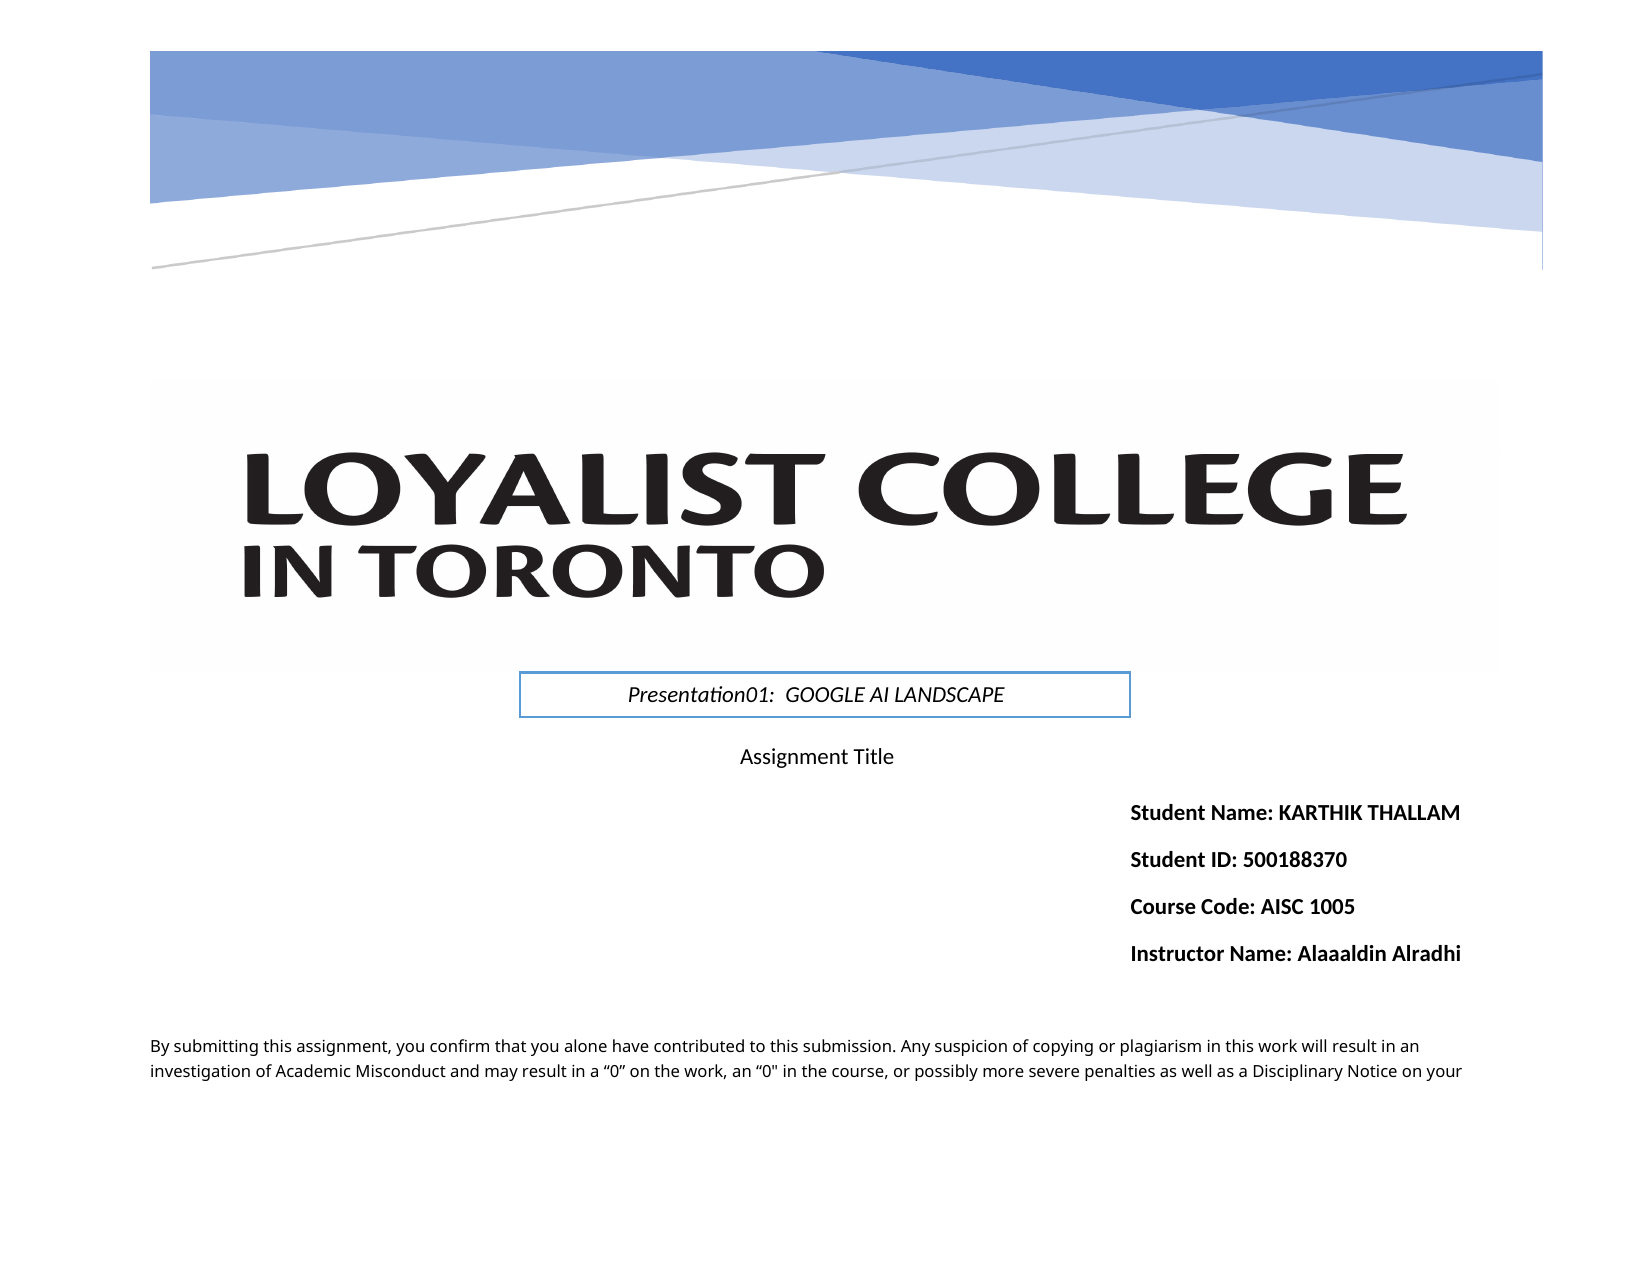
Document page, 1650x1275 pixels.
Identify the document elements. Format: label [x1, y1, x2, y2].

picture [150, 379, 1500, 671]
text [150, 1035, 1500, 1082]
picture [150, 51, 1543, 287]
